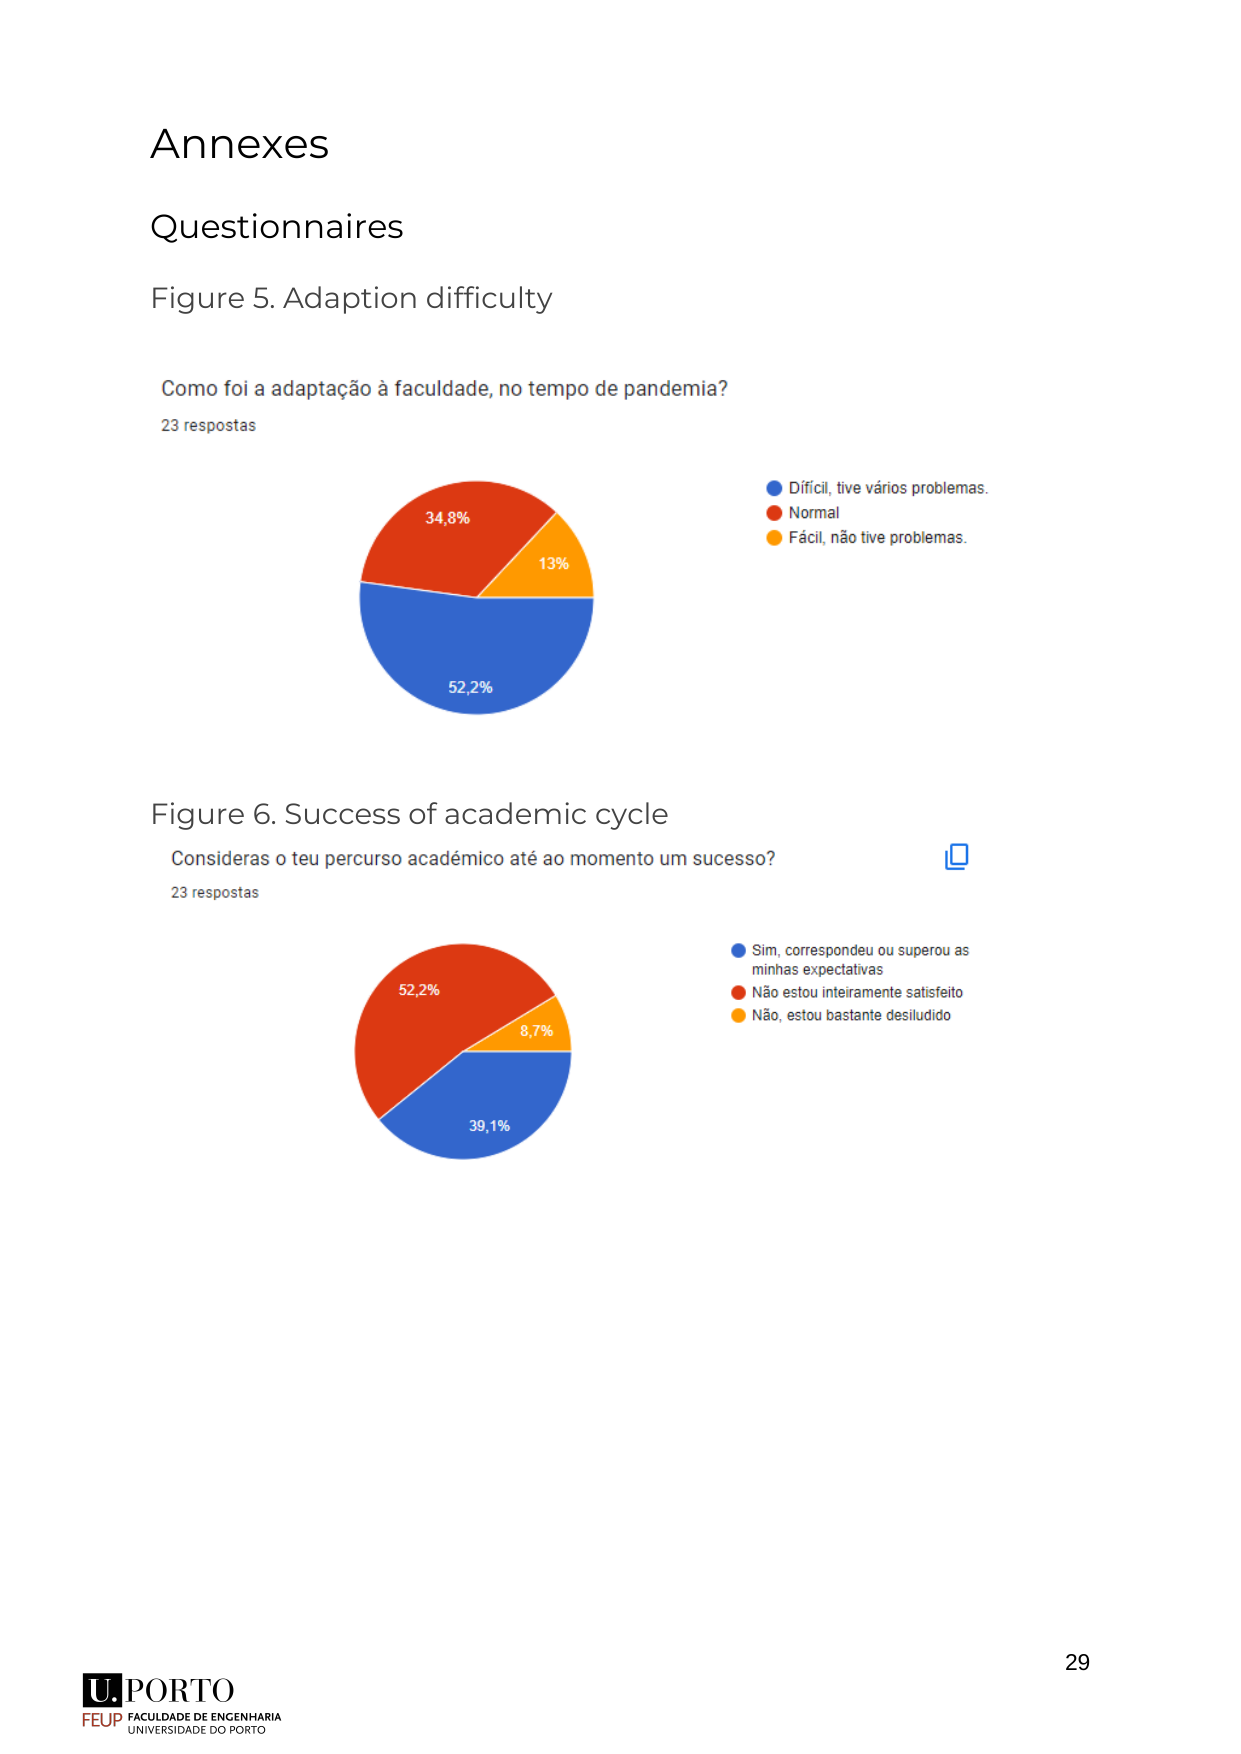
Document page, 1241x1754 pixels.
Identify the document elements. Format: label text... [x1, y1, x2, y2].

picture [78, 1668, 286, 1739]
subtitle Figure 5. Adaption difficulty [150, 280, 1090, 316]
subtitle Questionnaires [150, 206, 1090, 247]
picture [150, 349, 990, 723]
subtitle Figure 6. Success of academic cycle [150, 796, 1090, 832]
subtitle Annexes [150, 118, 1090, 169]
picture [150, 840, 978, 1184]
